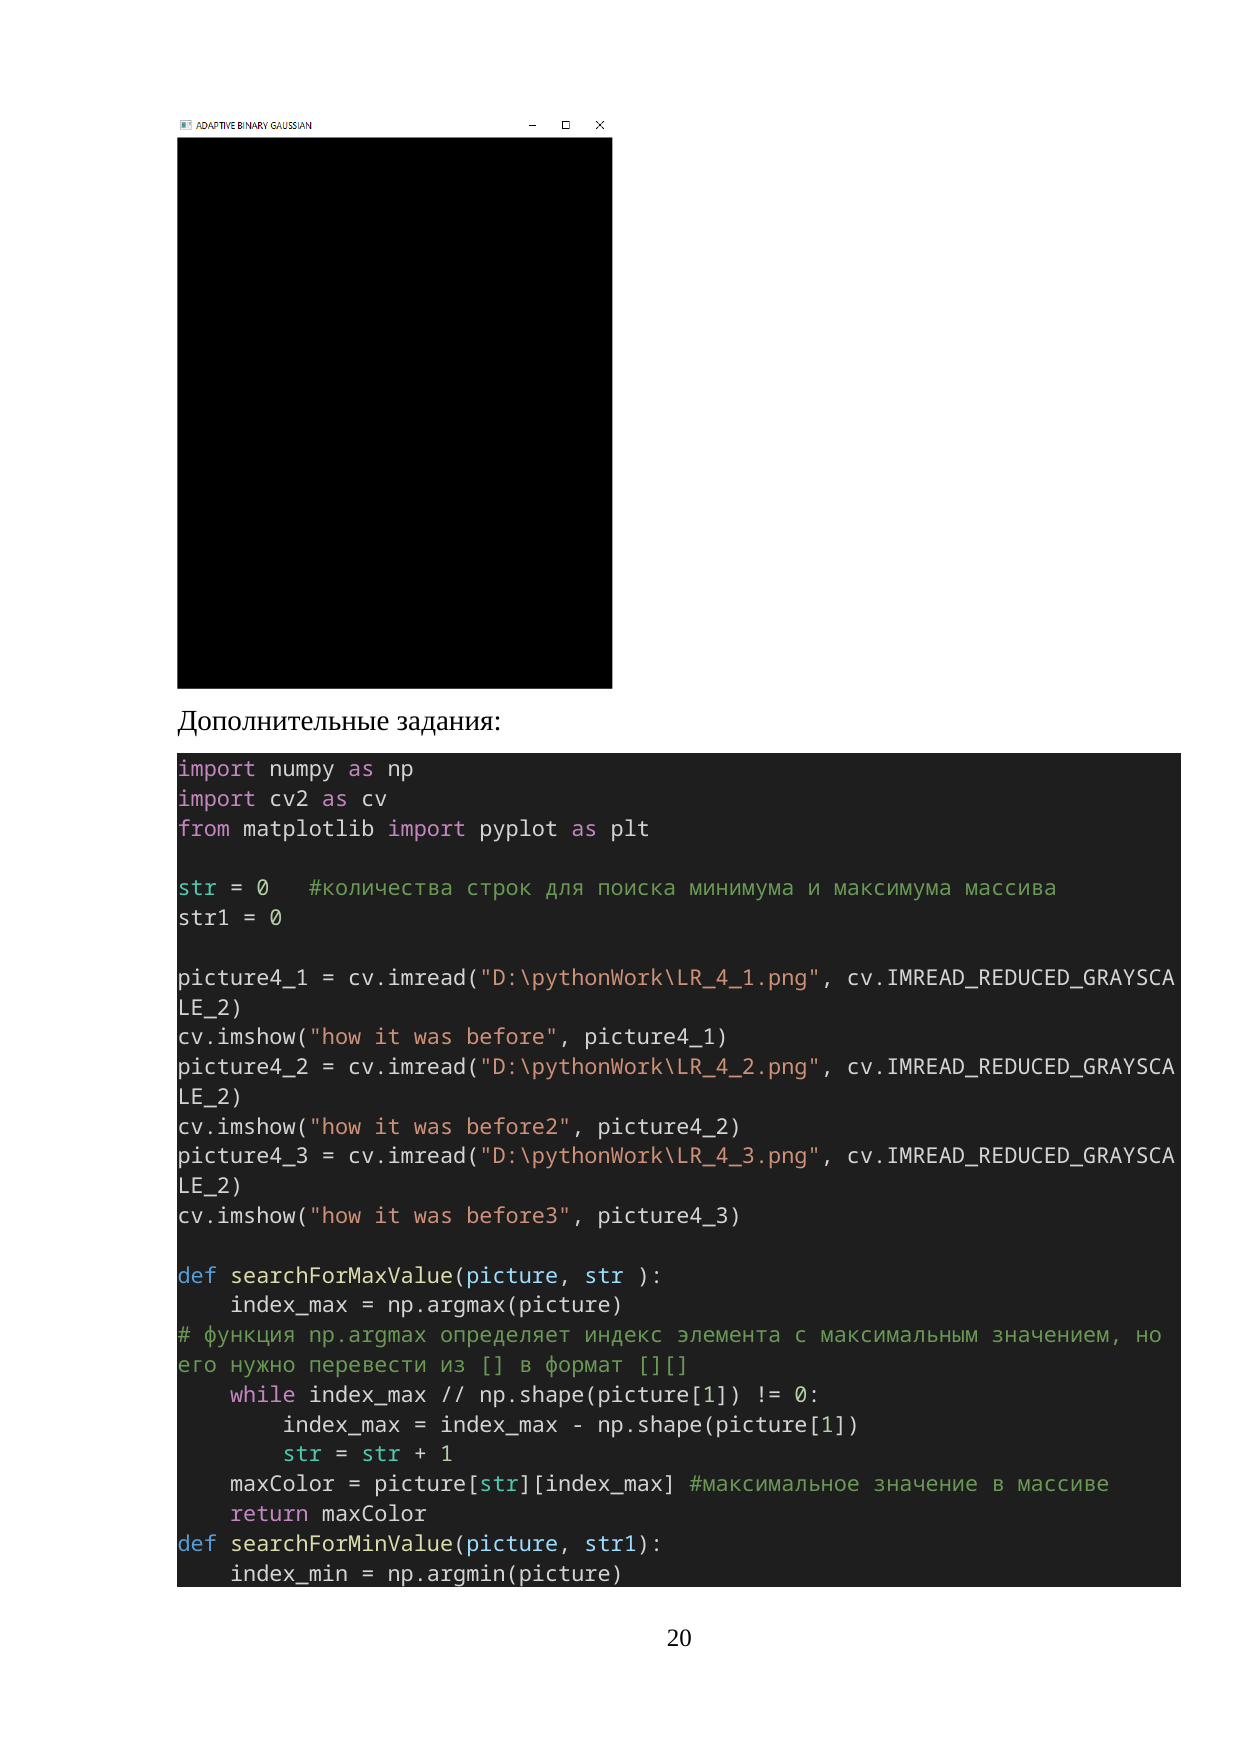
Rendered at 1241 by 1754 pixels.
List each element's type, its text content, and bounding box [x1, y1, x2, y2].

picture [177, 118, 613, 689]
text from matplotlib import pyplot as plt [177, 813, 1181, 842]
text index_max = np.argmax(picture) [177, 1289, 1181, 1319]
text str = 0 #количества строк для поиска минимума и максимума массива [177, 872, 1181, 902]
text cv.imshow("how it was before2", picture4_2) [177, 1111, 1181, 1140]
text import numpy as np [177, 753, 1181, 783]
text picture4_2 = cv.imread("D:\pythonWork\LR_4_2.png", cv.IMREAD_REDUCED_GRAYSCALE_2) [177, 1051, 1181, 1111]
text Дополнительные задания: [177, 703, 1181, 736]
text def searchForMinValue(picture, str1): [177, 1528, 1181, 1557]
text picture4_1 = cv.imread("D:\pythonWork\LR_4_1.png", cv.IMREAD_REDUCED_GRAYSCALE_2) [177, 962, 1181, 1021]
text index_min = np.argmin(picture) [177, 1557, 1181, 1587]
text str1 = 0 [177, 902, 1181, 932]
text cv.imshow("how it was before3", picture4_3) [177, 1200, 1181, 1230]
text while index_max // np.shape(picture[1]) != 0: [177, 1379, 1181, 1408]
text maxColor = picture[str][index_max] #максимальное значение в массиве [177, 1468, 1181, 1498]
text import cv2 as cv [177, 783, 1181, 813]
text index_max = index_max - np.shape(picture[1]) [177, 1408, 1181, 1438]
text def searchForMaxValue(picture, str ): [177, 1259, 1181, 1289]
text return maxColor [177, 1498, 1181, 1528]
text cv.imshow("how it was before", picture4_1) [177, 1021, 1181, 1051]
text str = str + 1 [177, 1438, 1181, 1468]
text picture4_3 = cv.imread("D:\pythonWork\LR_4_3.png", cv.IMREAD_REDUCED_GRAYSCALE_2) [177, 1140, 1181, 1200]
text # функция np.argmax определяет индекс элемента с максимальным значением, но его нужно перевести из [] в формат [][] [177, 1319, 1181, 1379]
